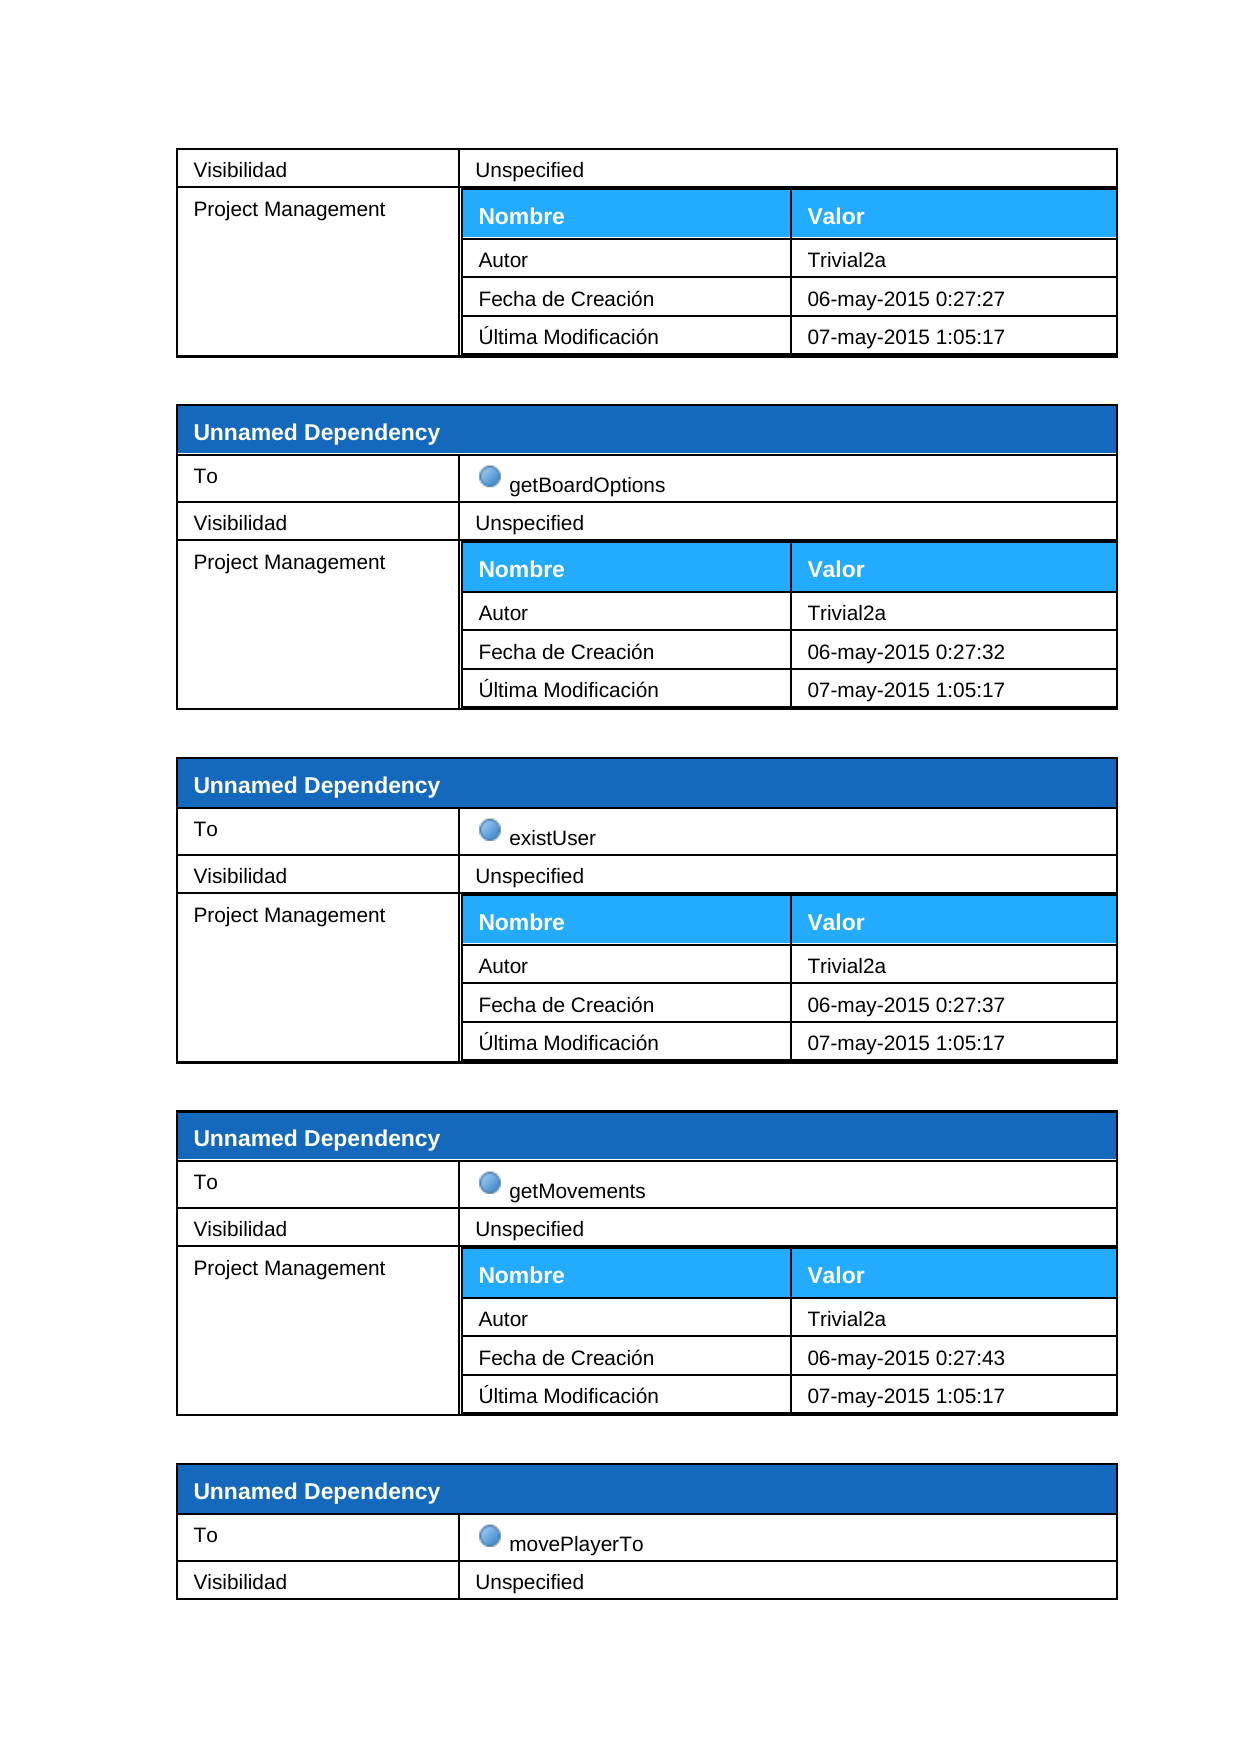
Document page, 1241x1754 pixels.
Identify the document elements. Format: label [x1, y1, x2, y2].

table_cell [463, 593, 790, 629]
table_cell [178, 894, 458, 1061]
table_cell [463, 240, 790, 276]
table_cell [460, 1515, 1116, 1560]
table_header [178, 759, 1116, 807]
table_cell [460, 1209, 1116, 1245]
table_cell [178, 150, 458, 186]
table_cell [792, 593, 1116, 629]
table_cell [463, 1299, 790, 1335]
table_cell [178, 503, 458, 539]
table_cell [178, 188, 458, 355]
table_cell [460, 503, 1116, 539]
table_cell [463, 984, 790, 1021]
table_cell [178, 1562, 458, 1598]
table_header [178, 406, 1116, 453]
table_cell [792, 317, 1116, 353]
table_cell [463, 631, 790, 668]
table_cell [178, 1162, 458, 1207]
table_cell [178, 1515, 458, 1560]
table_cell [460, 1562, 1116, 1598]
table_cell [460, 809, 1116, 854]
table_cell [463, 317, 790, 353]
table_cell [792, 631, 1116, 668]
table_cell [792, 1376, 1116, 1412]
picture [475, 463, 504, 492]
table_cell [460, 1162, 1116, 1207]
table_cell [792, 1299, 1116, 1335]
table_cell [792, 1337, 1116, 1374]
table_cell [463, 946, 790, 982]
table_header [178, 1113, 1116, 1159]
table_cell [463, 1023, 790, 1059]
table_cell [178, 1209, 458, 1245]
picture [475, 1523, 504, 1552]
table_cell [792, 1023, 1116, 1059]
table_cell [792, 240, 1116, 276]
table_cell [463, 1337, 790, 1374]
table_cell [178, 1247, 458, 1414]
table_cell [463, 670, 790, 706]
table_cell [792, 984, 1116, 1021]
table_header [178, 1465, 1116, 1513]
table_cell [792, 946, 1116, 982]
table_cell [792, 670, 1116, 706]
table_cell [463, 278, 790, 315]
picture [475, 1170, 504, 1199]
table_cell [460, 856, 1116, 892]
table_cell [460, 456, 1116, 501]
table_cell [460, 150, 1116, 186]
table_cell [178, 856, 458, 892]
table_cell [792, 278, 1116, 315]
picture [475, 817, 504, 846]
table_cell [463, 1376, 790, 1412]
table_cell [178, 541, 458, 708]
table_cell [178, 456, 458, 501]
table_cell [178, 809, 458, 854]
